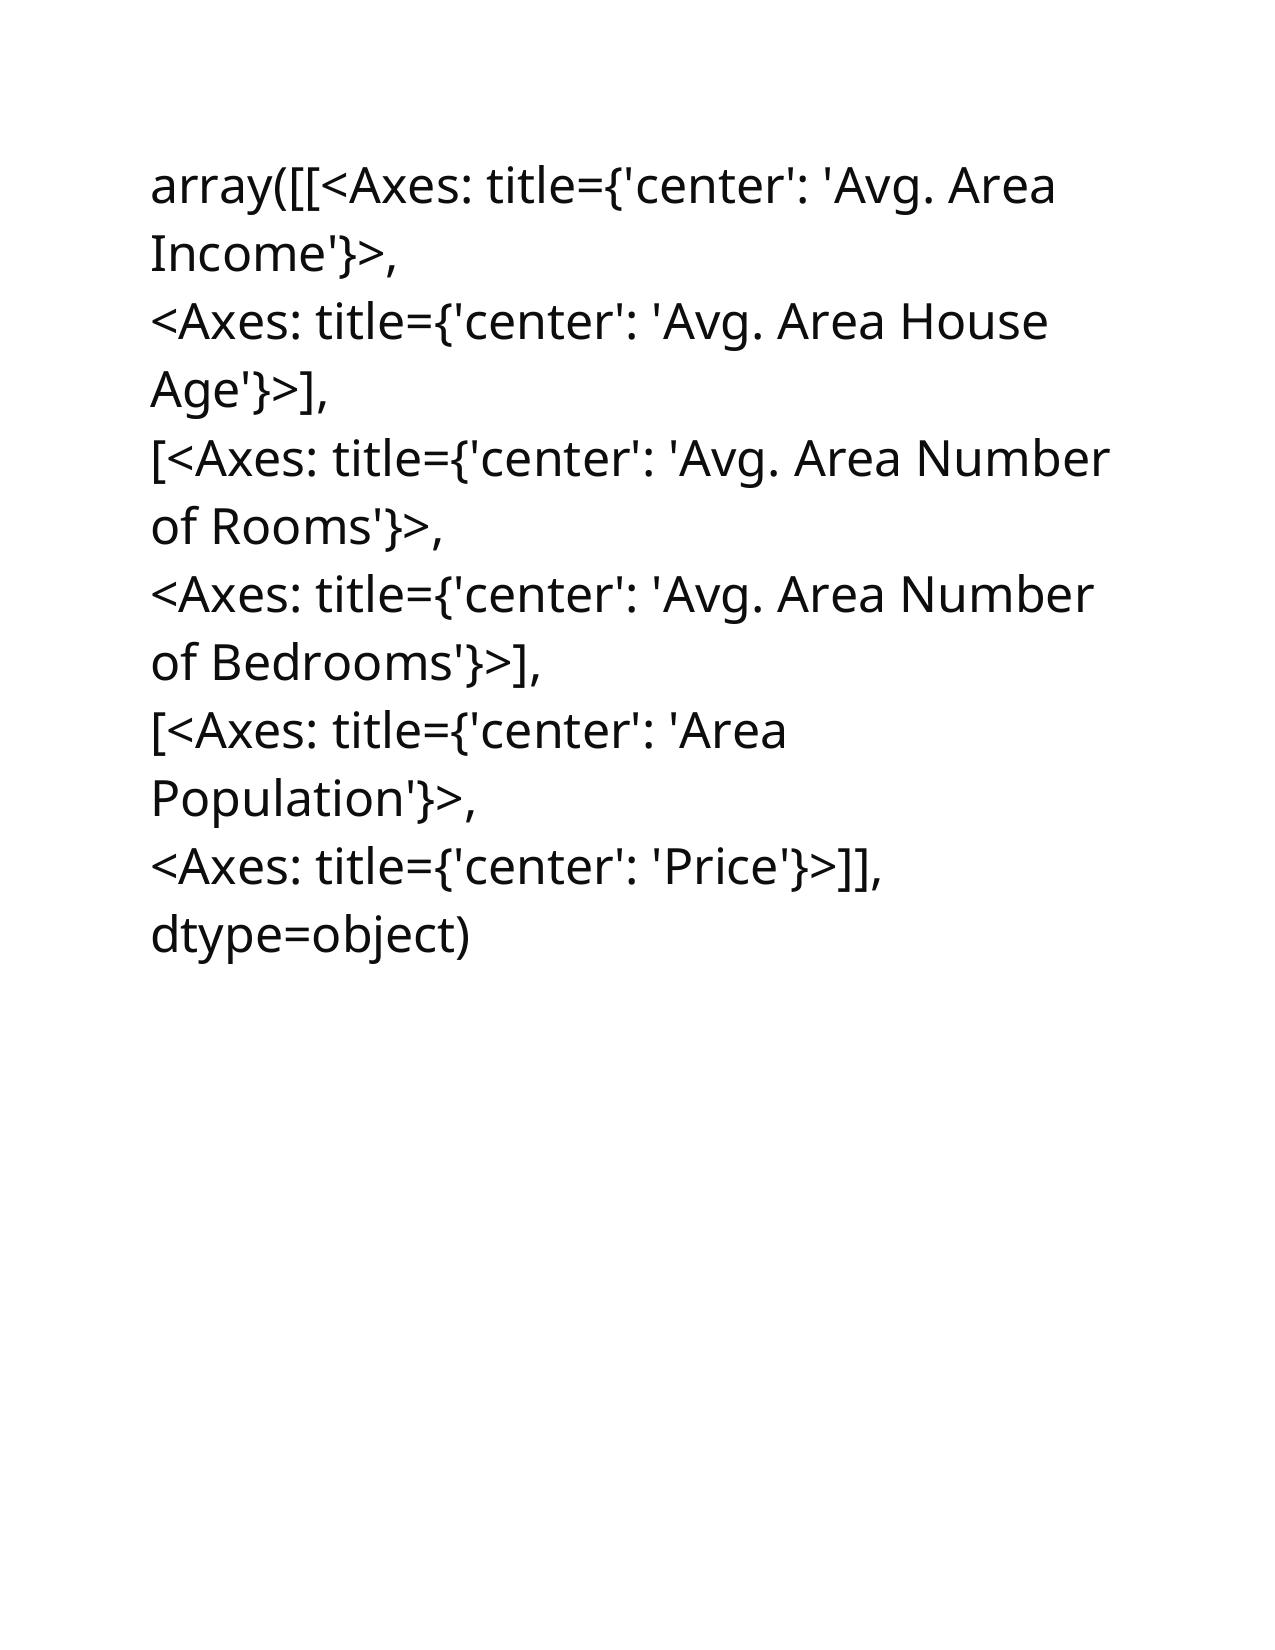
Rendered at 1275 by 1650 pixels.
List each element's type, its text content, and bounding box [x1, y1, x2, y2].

text <Axes: title={'center': 'Avg. Area Number of Bedrooms'}>], [150, 559, 1125, 695]
text <Axes: title={'center': 'Avg. Area House Age'}>], [150, 286, 1125, 422]
text [<Axes: title={'center': 'Avg. Area Number of Rooms'}>, [150, 422, 1125, 559]
text <Axes: title={'center': 'Price'}>]], dtype=object) [150, 831, 1125, 967]
text [<Axes: title={'center': 'Area Population'}>, [150, 695, 1125, 831]
text array([[<Axes: title={'center': 'Avg. Area Income'}>, [150, 150, 1125, 286]
